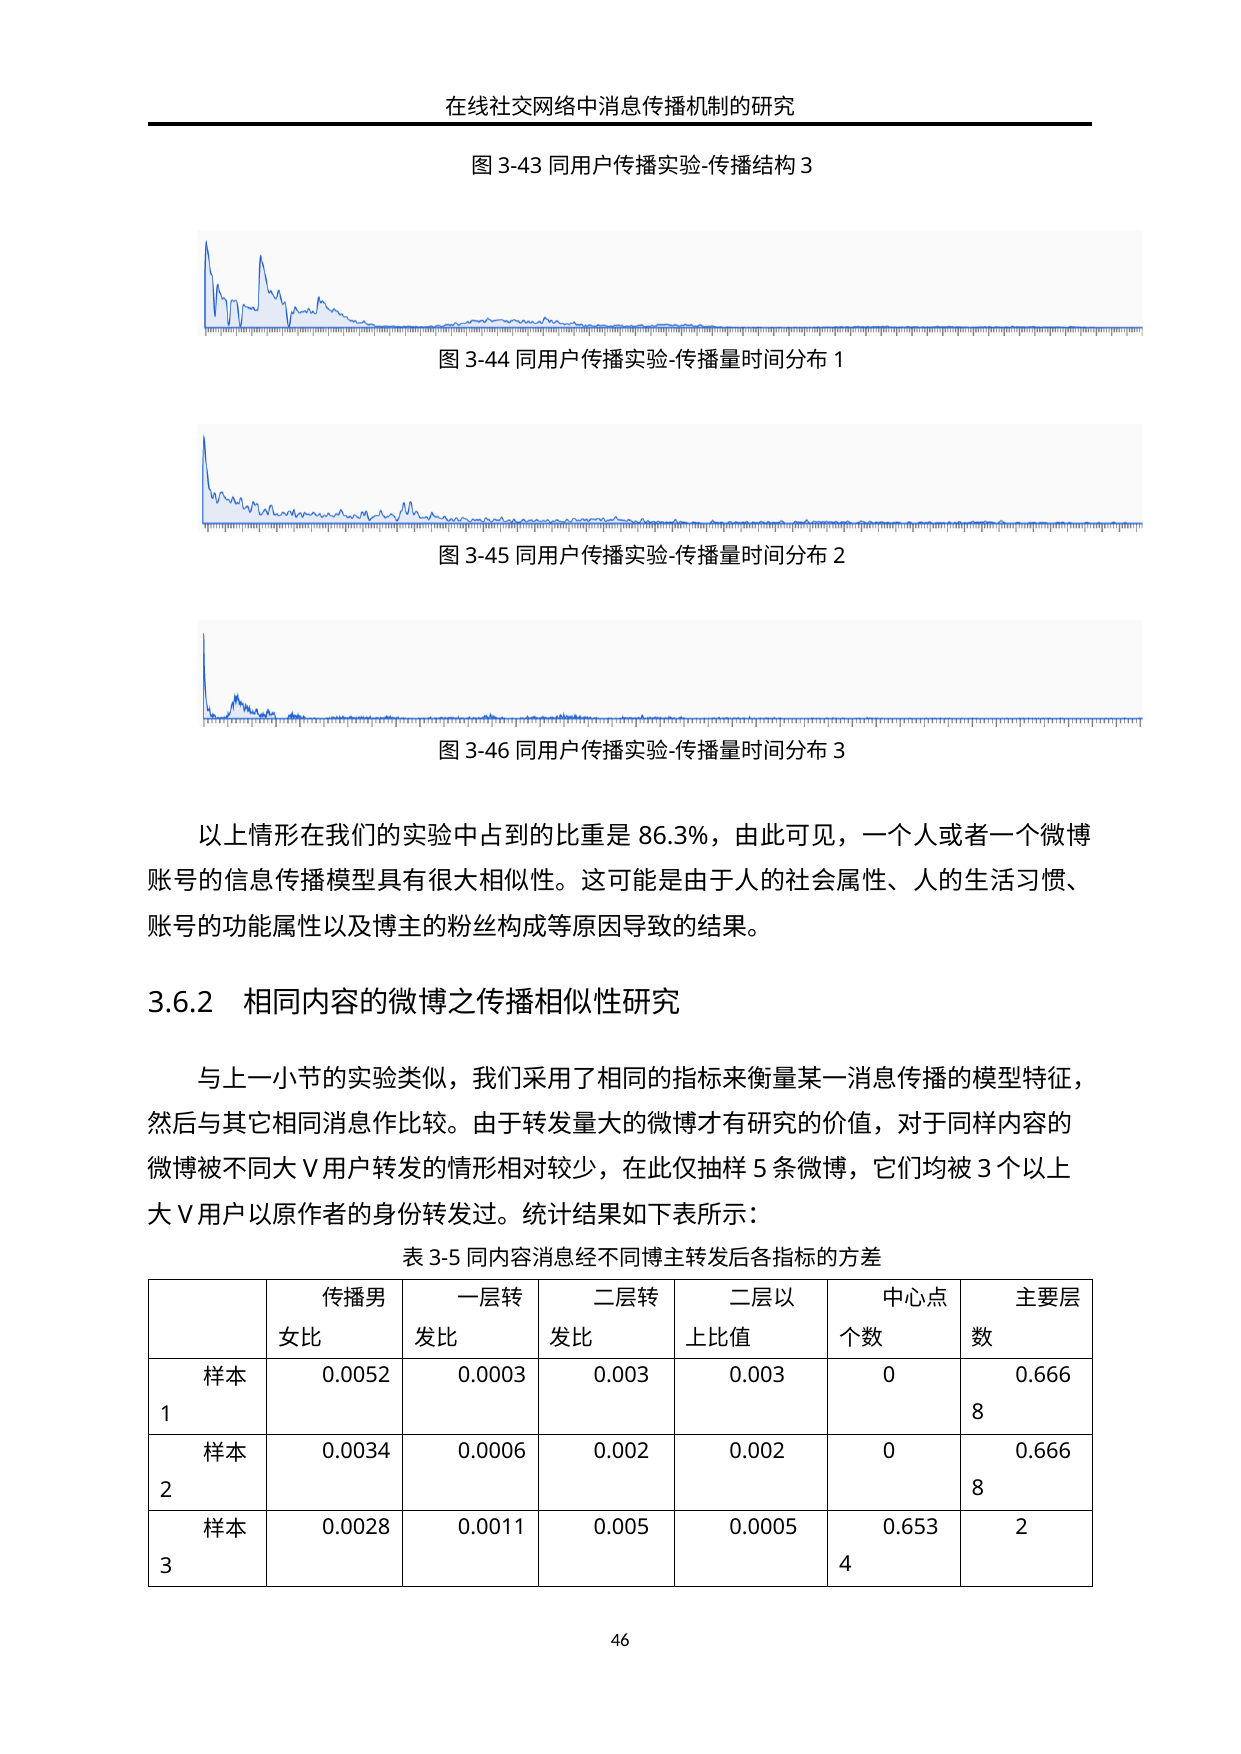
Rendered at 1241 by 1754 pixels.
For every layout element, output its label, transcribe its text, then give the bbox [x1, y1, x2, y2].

table_cell 样本2 [149, 1435, 266, 1510]
text 图3-46 同用户传播实验-传播量时间分布3 [148, 733, 1092, 765]
table_cell 0 [828, 1435, 960, 1510]
table_cell 2 [961, 1511, 1092, 1586]
table_cell 0.0034 [267, 1435, 402, 1510]
table_header [149, 1280, 266, 1358]
text 图3-43 同用户传播实验-传播结构3 [148, 148, 1092, 179]
table_cell 0.003 [675, 1359, 827, 1434]
text 与上一小节的实验类似，我们采用了相同的指标来衡量某一消息传播的模型特征，然后与其它相同消息作比较。由于转发量大的微博才有研究的价值，对于同样内容的微博被不同大V用户转发的情形相对较少，在此仅抽样5条微博，它们均被3个以上大V用户以原作者的身份转发过。统计结果如下表所示： [148, 1058, 1092, 1231]
table_cell 样本1 [149, 1359, 266, 1434]
table_cell 0.0003 [403, 1359, 538, 1434]
text 图3-44 同用户传播实验-传播量时间分布1 [148, 342, 1092, 374]
table_cell 0.0006 [403, 1435, 538, 1510]
table_cell 0.6534 [828, 1511, 960, 1586]
picture [197, 620, 1143, 727]
table_cell 0.6668 [961, 1359, 1092, 1434]
table_header 主要层数 [961, 1280, 1092, 1358]
table_cell 样本3 [149, 1511, 266, 1586]
table_cell 0.0052 [267, 1359, 402, 1434]
table_cell 0.003 [539, 1359, 674, 1434]
table_cell 0.6668 [961, 1435, 1092, 1510]
table_cell 0.005 [539, 1511, 674, 1586]
table_header 中心点个数 [828, 1280, 960, 1358]
text 表3-5 同内容消息经不同博主转发后各指标的方差 [148, 1239, 1092, 1271]
table_header 传播男女比 [267, 1280, 402, 1358]
text 以上情形在我们的实验中占到的比重是86.3%，由此可见，一个人或者一个微博账号的信息传播模型具有很大相似性。这可能是由于人的社会属性、人的生活习惯、账号的功能属性以及博主的粉丝构成等原因导致的结果。 [148, 815, 1092, 942]
table_header 二层以上比值 [675, 1280, 827, 1358]
table_cell 0.0011 [403, 1511, 538, 1586]
table_cell 0.002 [675, 1435, 827, 1510]
table_cell 0.0028 [267, 1511, 402, 1586]
picture [197, 230, 1143, 336]
table_header 二层转发比 [539, 1280, 674, 1358]
table_cell 0.002 [539, 1435, 674, 1510]
text 图3-45 同用户传播实验-传播量时间分布2 [148, 538, 1092, 570]
table_cell 0 [828, 1359, 960, 1434]
table_cell 0.0005 [675, 1511, 827, 1586]
picture [197, 424, 1143, 532]
table_header 一层转发比 [403, 1280, 538, 1358]
subtitle 3.6.2 相同内容的微博之传播相似性研究 [148, 978, 1092, 1021]
